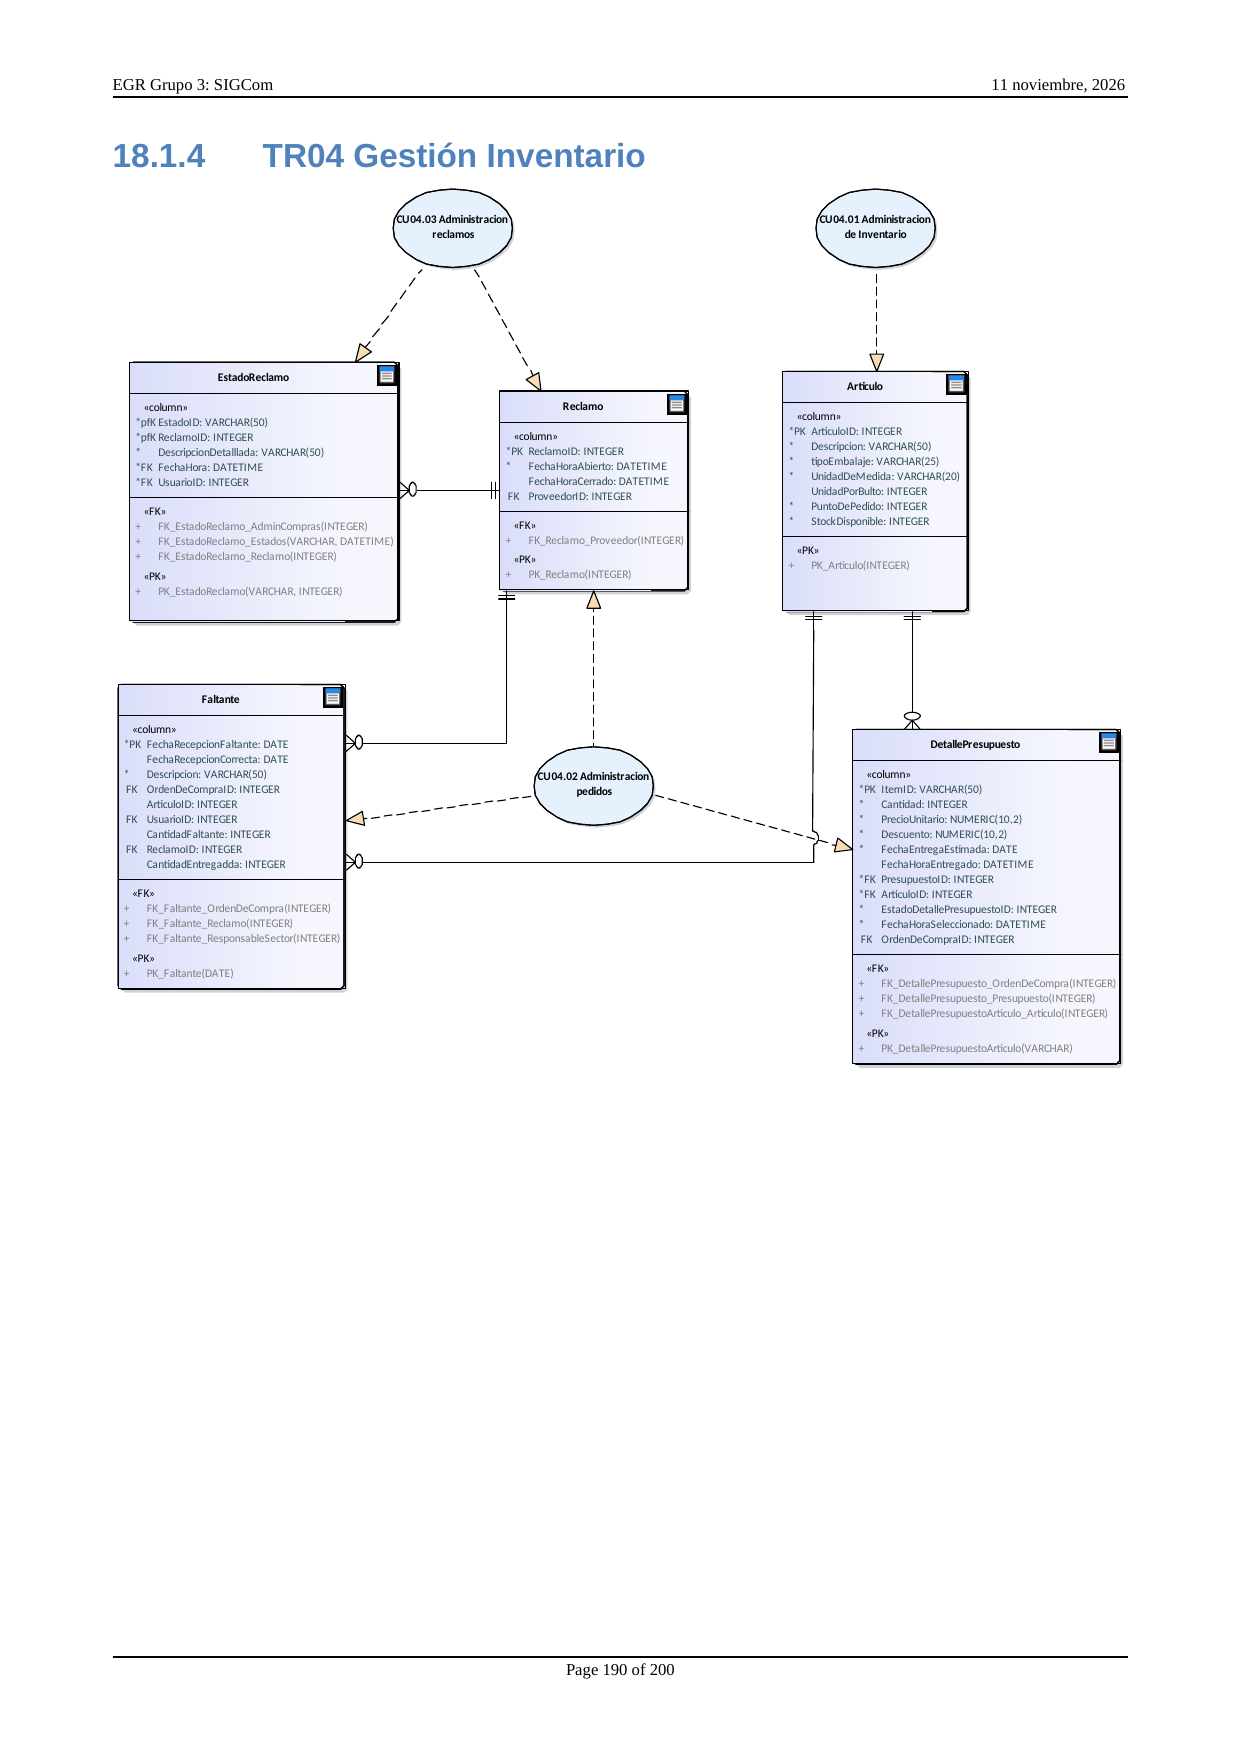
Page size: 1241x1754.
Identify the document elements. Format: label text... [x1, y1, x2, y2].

subtitle TR04 Gestión Inventario [112, 136, 1128, 175]
